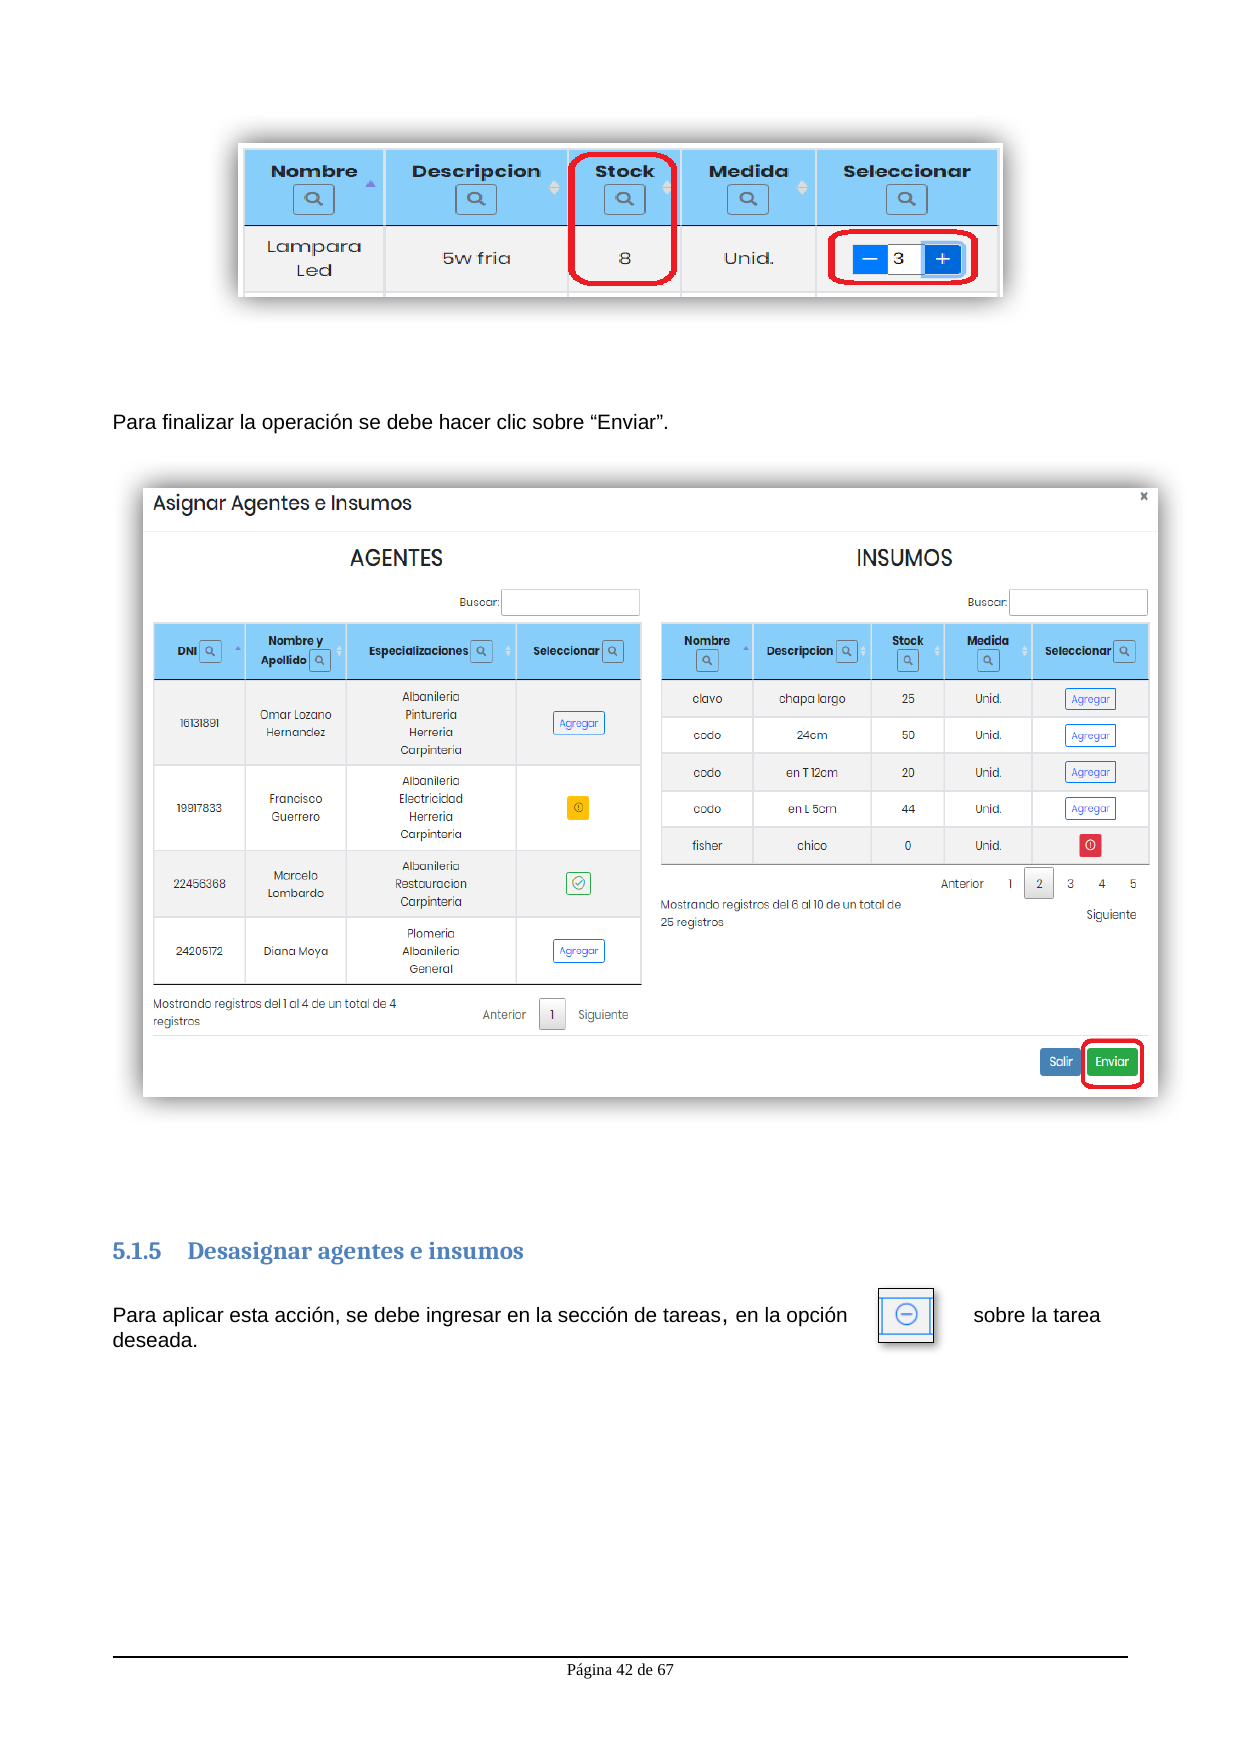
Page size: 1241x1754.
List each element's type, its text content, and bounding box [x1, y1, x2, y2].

picture [238, 143, 1003, 297]
text Para finalizar la operación se debe hacer clic sobre “Enviar”. [112, 410, 1128, 434]
subtitle Desasignar agentes e insumos [112, 1237, 1128, 1266]
picture [143, 488, 1158, 1097]
text Para aplicar esta acción, se debe ingresar en la sección de tareas, en la opción sobre la tarea deseada. [937, 1299, 1128, 1352]
picture [879, 1289, 933, 1342]
text Para aplicar esta acción, se debe ingresar en la sección de tareas, en la opción sobre la tarea deseada. [112, 1299, 882, 1352]
